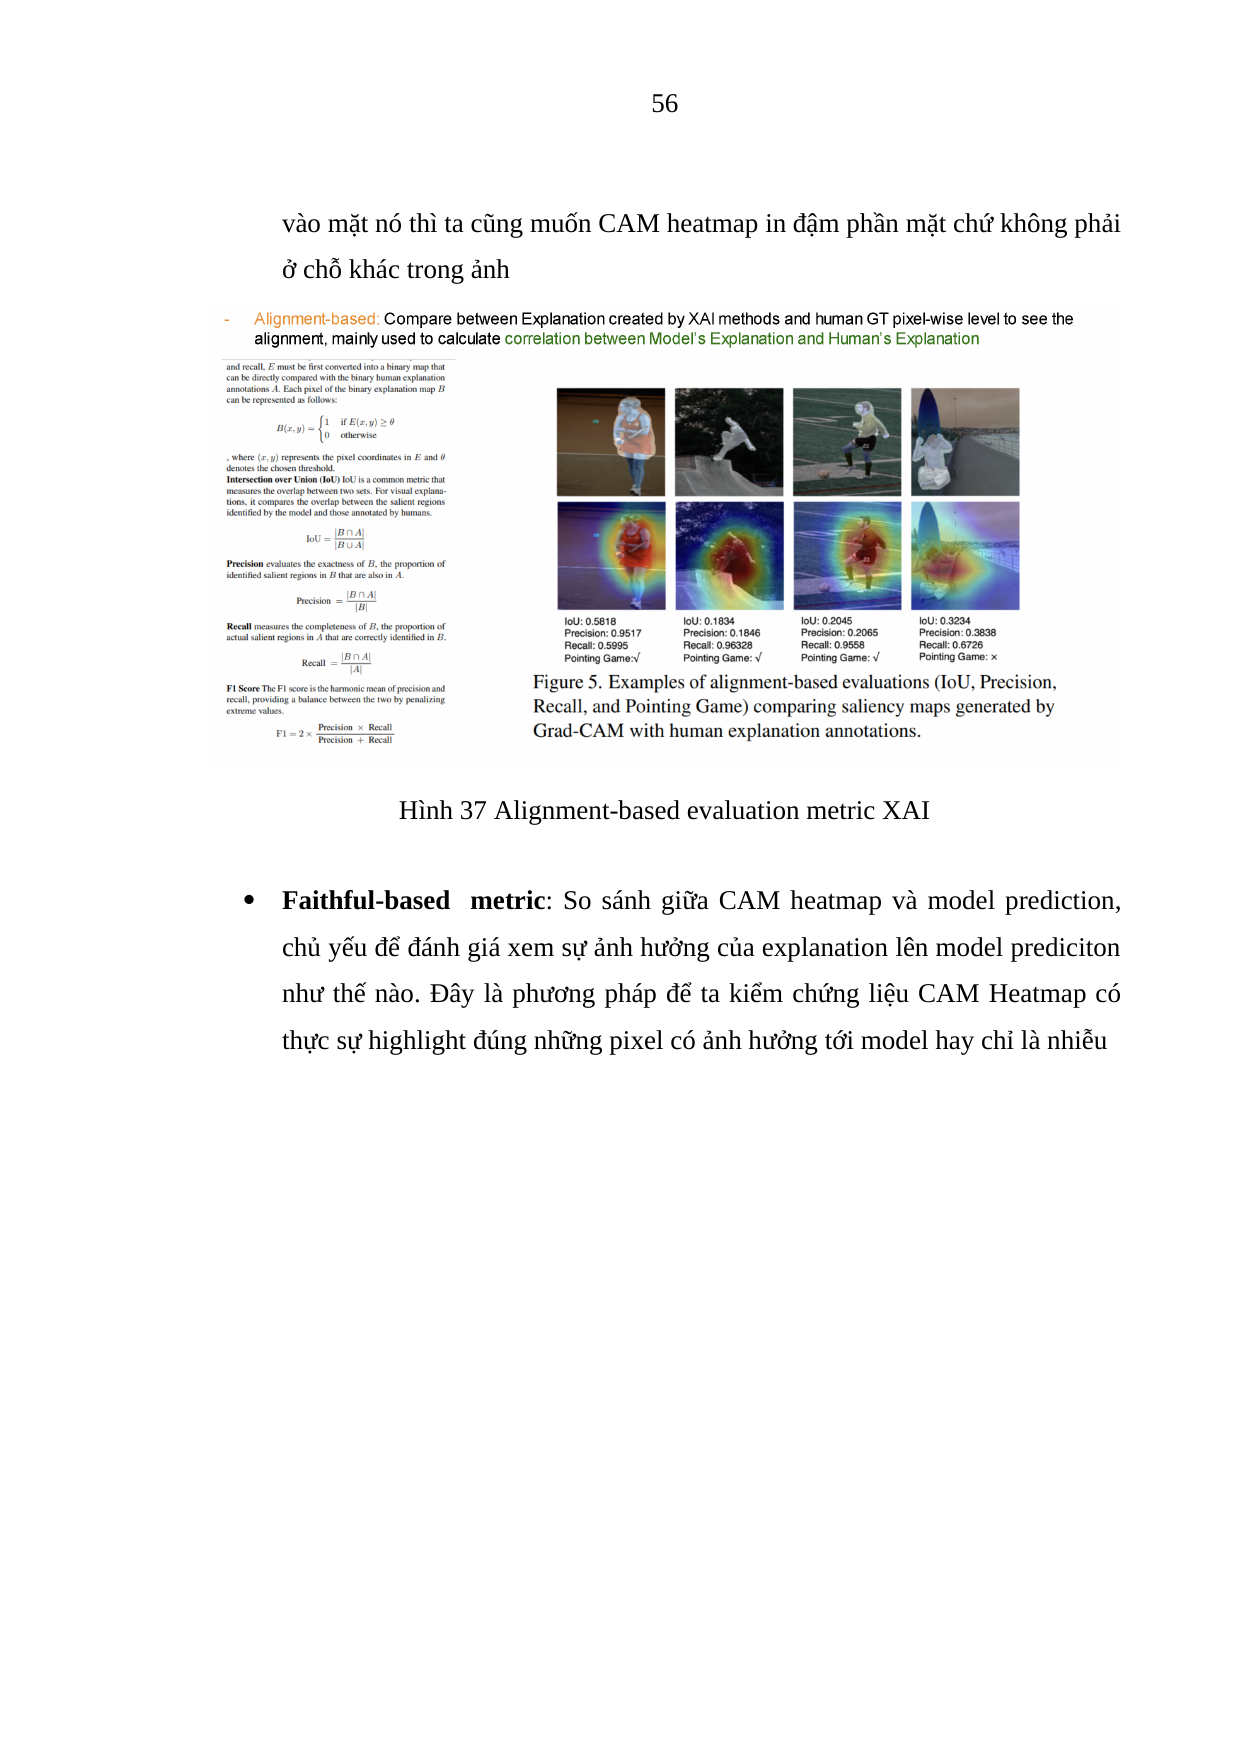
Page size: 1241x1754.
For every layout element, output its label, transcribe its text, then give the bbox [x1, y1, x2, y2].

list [244, 207, 1122, 284]
picture [206, 300, 1123, 766]
list Faithful-based metric: So sánh giữa CAM heatmap và model prediction, chủ yếu để đánh giá xem sự ảnh hưởng của explanation lên model prediciton như thế nào. Đây là phương pháp để ta kiểm chứng liệu CAM Heatmap có thực sự highlight đúng những pixel có ảnh hưởng tới model hay chỉ là nhiễu [244, 884, 1122, 1055]
